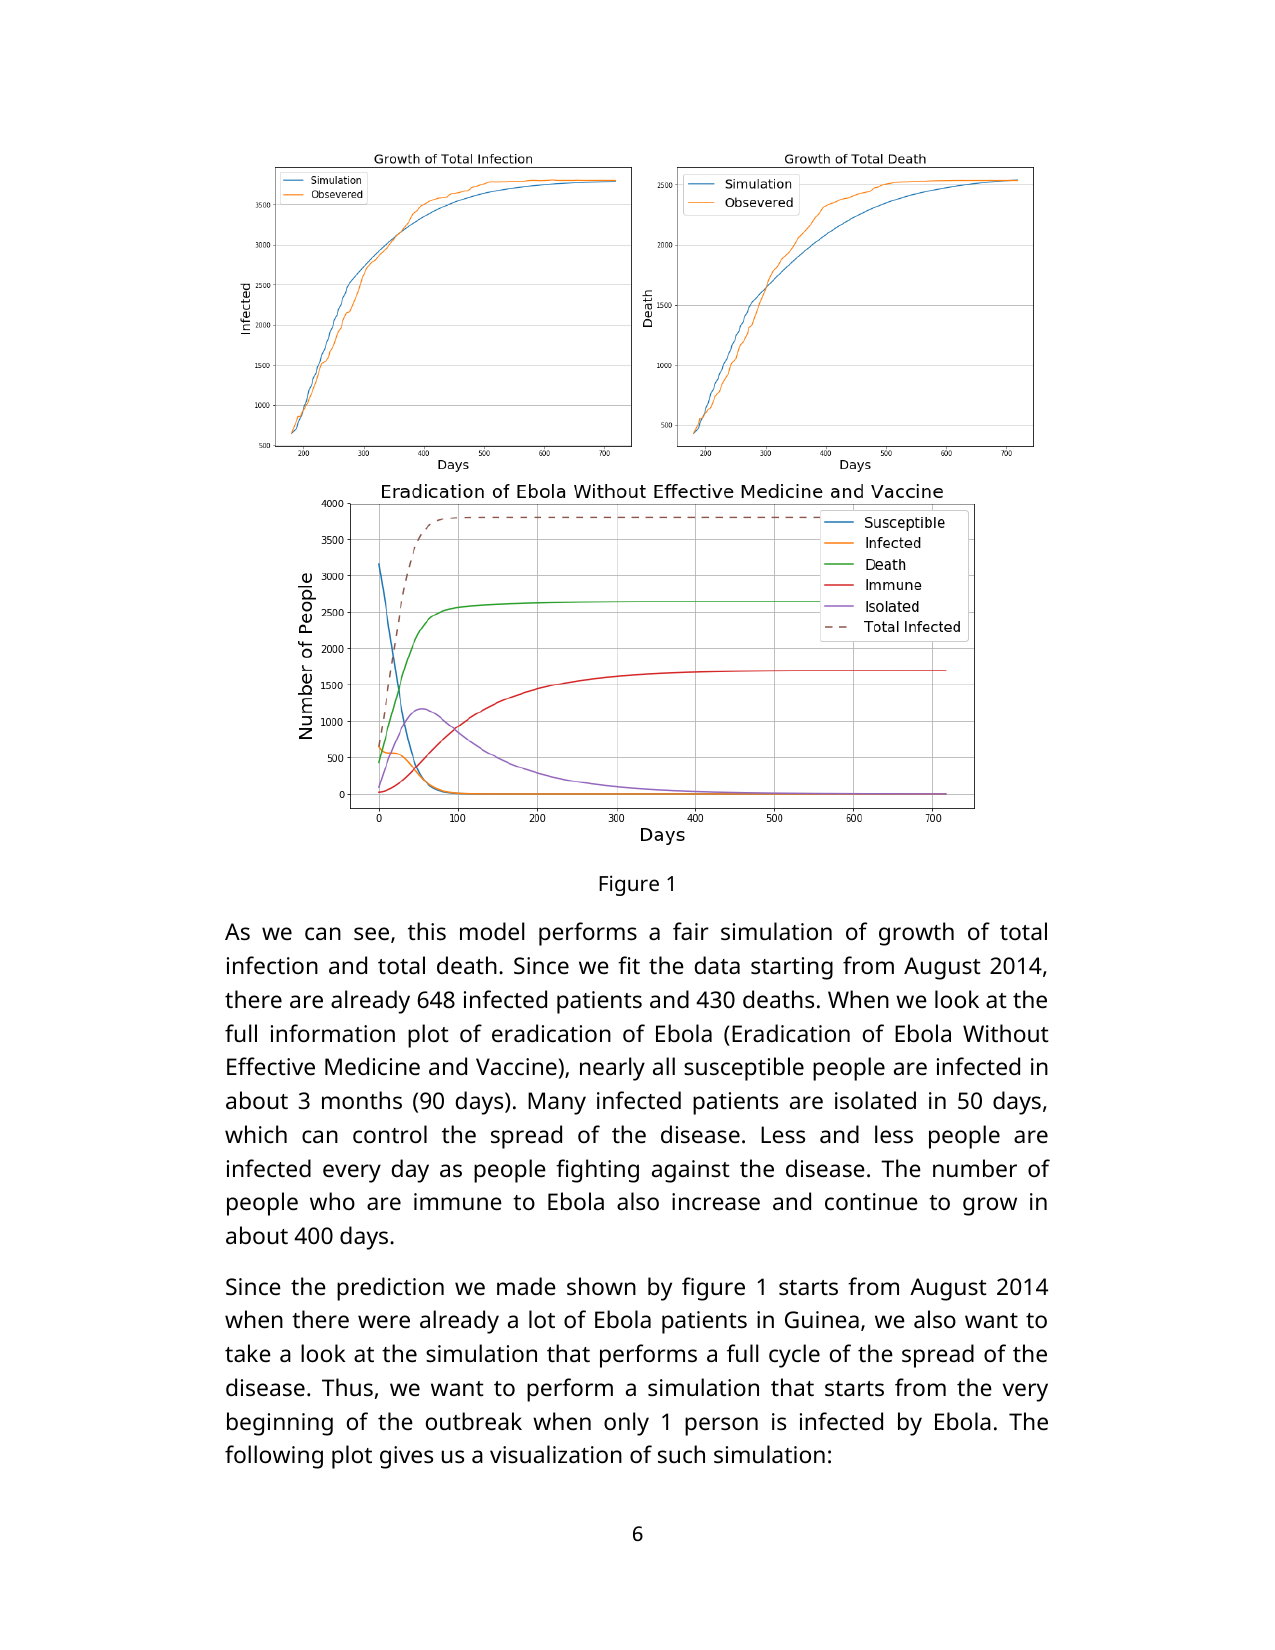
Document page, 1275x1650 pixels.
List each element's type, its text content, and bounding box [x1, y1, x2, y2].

picture [292, 477, 983, 851]
text Since the prediction we made shown by figure 1 starts from August 2014 when there were already a lot of Ebola patients in Guinea, we also want to take a look at the simulation that performs a full cycle of the spread of the disease. Thus, we want to perform a simulation that starts from the very beginning of the outbreak when only 1 person is infected by Ebola. The following plot gives us a visualization of such simulation: [225, 1271, 1050, 1471]
text As we can see, this model performs a fair simulation of growth of total infection and total death. Since we fit the data starting from August 2014, there are already 648 infected patients and 430 deaths. When we look at the full information plot of eradication of Ebola (Eradication of Ebola Without Effective Medicine and Vaccine), nearly all susceptible people are infected in about 3 months (90 days). Many infected patients are isolated in 50 days, which can control the spread of the disease. Less and less people are infected every day as people fighting against the disease. The number of people who are immune to Ebola also increase and continue to grow in about 400 days. [225, 916, 1050, 1251]
text Figure 1 [225, 869, 1050, 897]
picture [235, 150, 1040, 476]
